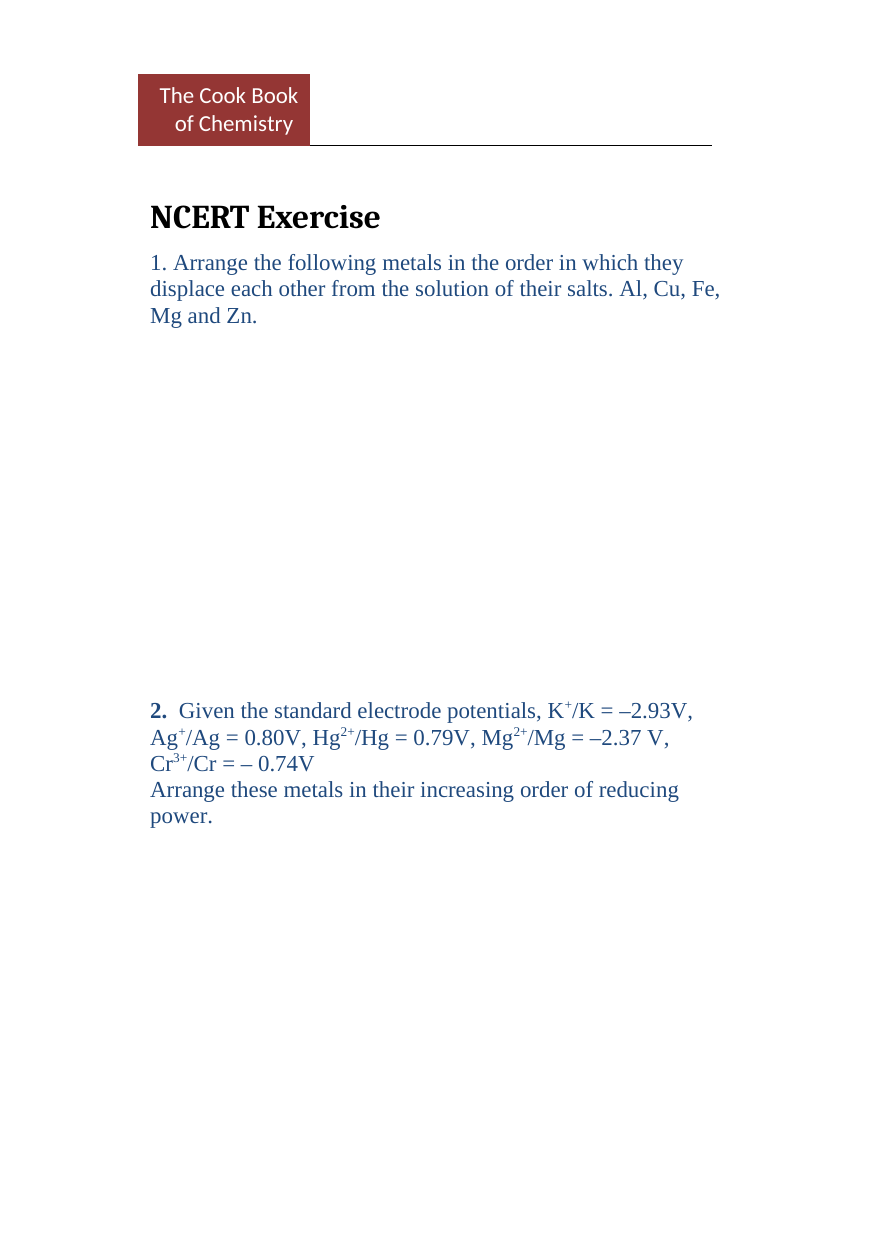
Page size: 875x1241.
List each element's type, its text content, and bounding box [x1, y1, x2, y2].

text 2. Given the standard electrode potentials, K+/K = –2.93V, Ag+/Ag = 0.80V, Hg2+/Hg = 0.79V, Mg2+/Mg = –2.37 V, Cr3+/Cr = – 0.74V [150, 697, 724, 776]
subtitle NCERT Exercise [150, 199, 724, 237]
text 1. Arrange the following metals in the order in which they displace each other from the solution of their salts. Al, Cu, Fe, Mg and Zn. [150, 249, 724, 328]
text Arrange these metals in their increasing order of reducing power. [150, 776, 724, 829]
